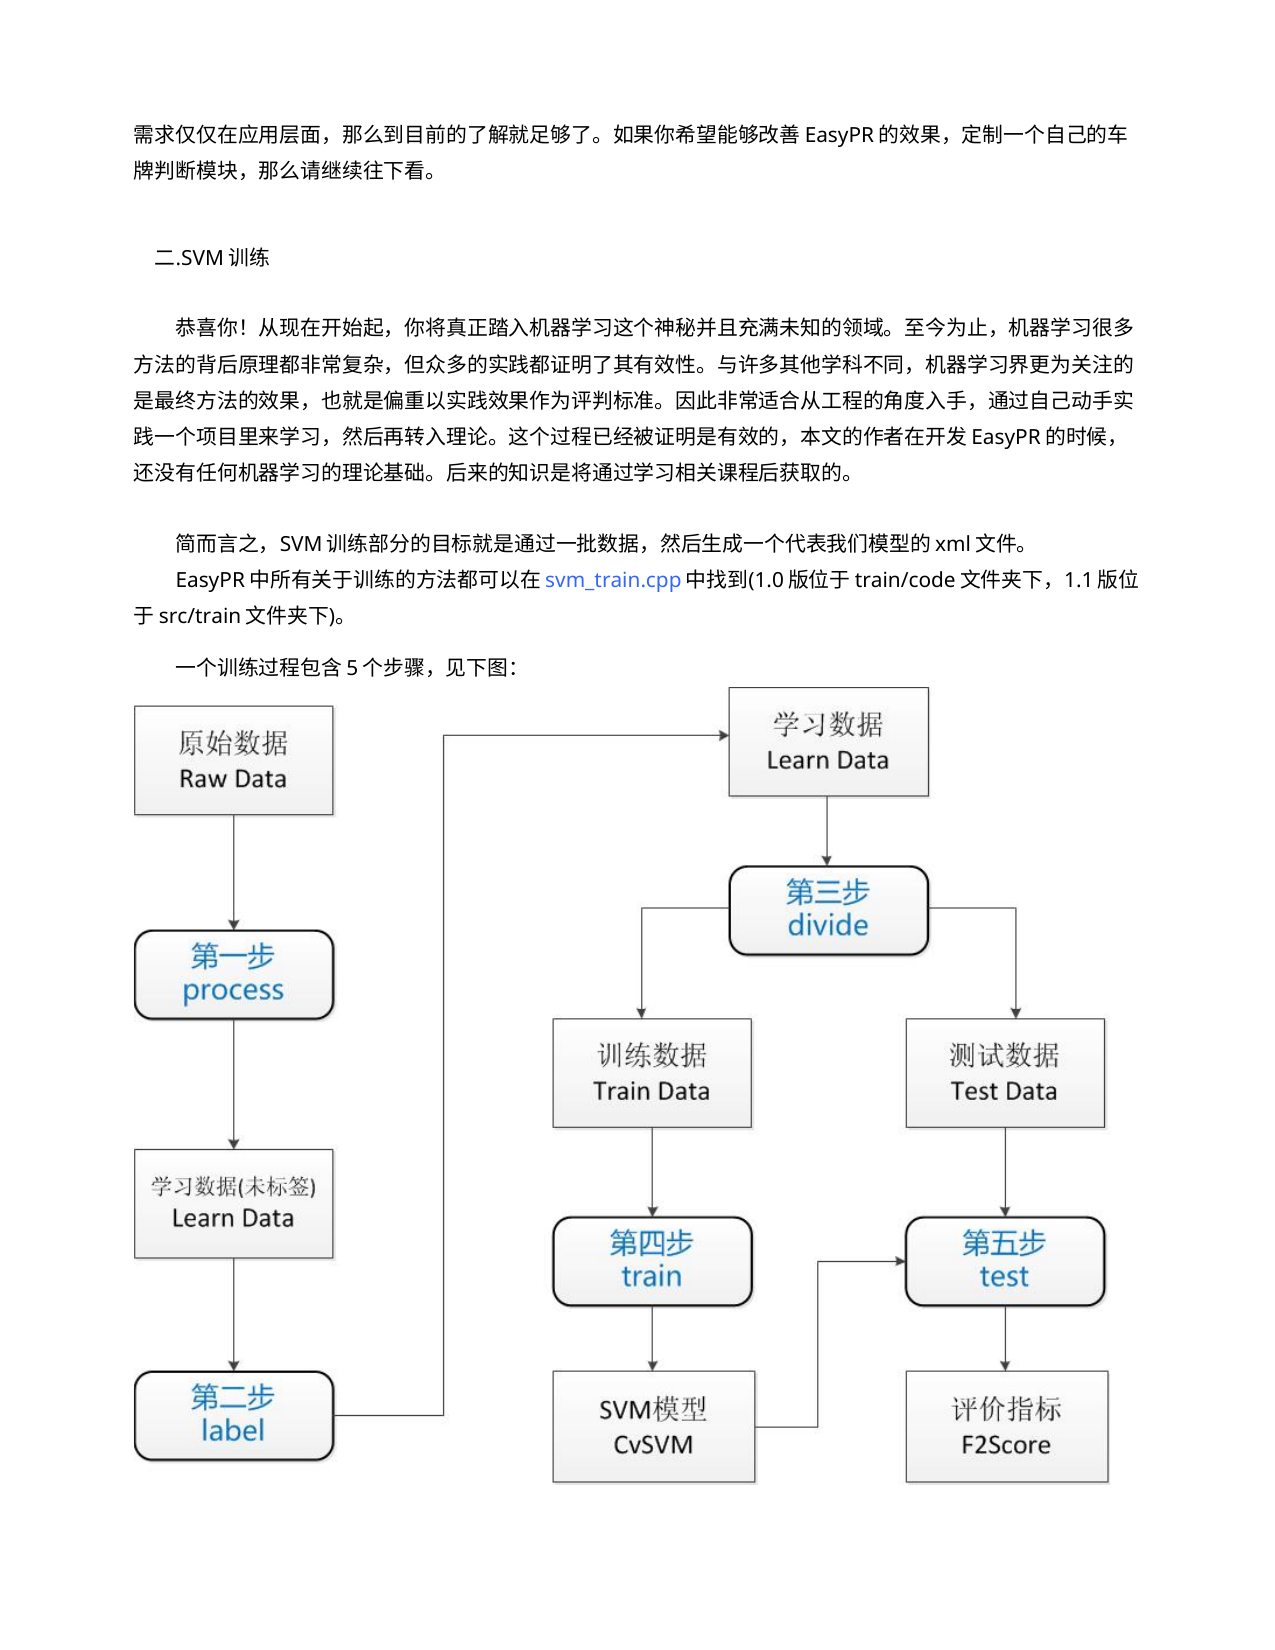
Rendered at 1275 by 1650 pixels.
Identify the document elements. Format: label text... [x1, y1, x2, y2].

text EasyPR中所有关于训练的方法都可以在svm_train.cpp中找到(1.0版位于train/code文件夹下，1.1版位于src/train文件夹下)。 [134, 563, 1141, 630]
text 二.SVM训练 恭喜你！从现在开始起，你将真正踏入机器学习这个神秘并且充满未知的领域。至今为止，机器学习很多方法的背后原理都非常复杂，但众多的实践都证明了其有效性。与许多其他学科不同，机器学习界更为关注的是最终方法的效果，也就是偏重以实践效果作为评判标准。因此非常适合从工程的角度入手，通过自己动手实践一个项目里来学习，然后再转入理论。这个过程已经被证明是有效的，本文的作者在开发EasyPR的时候，还没有任何机器学习的理论基础。后来的知识是将通过学习相关课程后获取的。 简而言之，SVM训练部分的目标就是通过一批数据，然后生成一个代表我们模型的xml文件。 [134, 206, 1141, 557]
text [134, 118, 1141, 185]
picture [133, 687, 1111, 1485]
